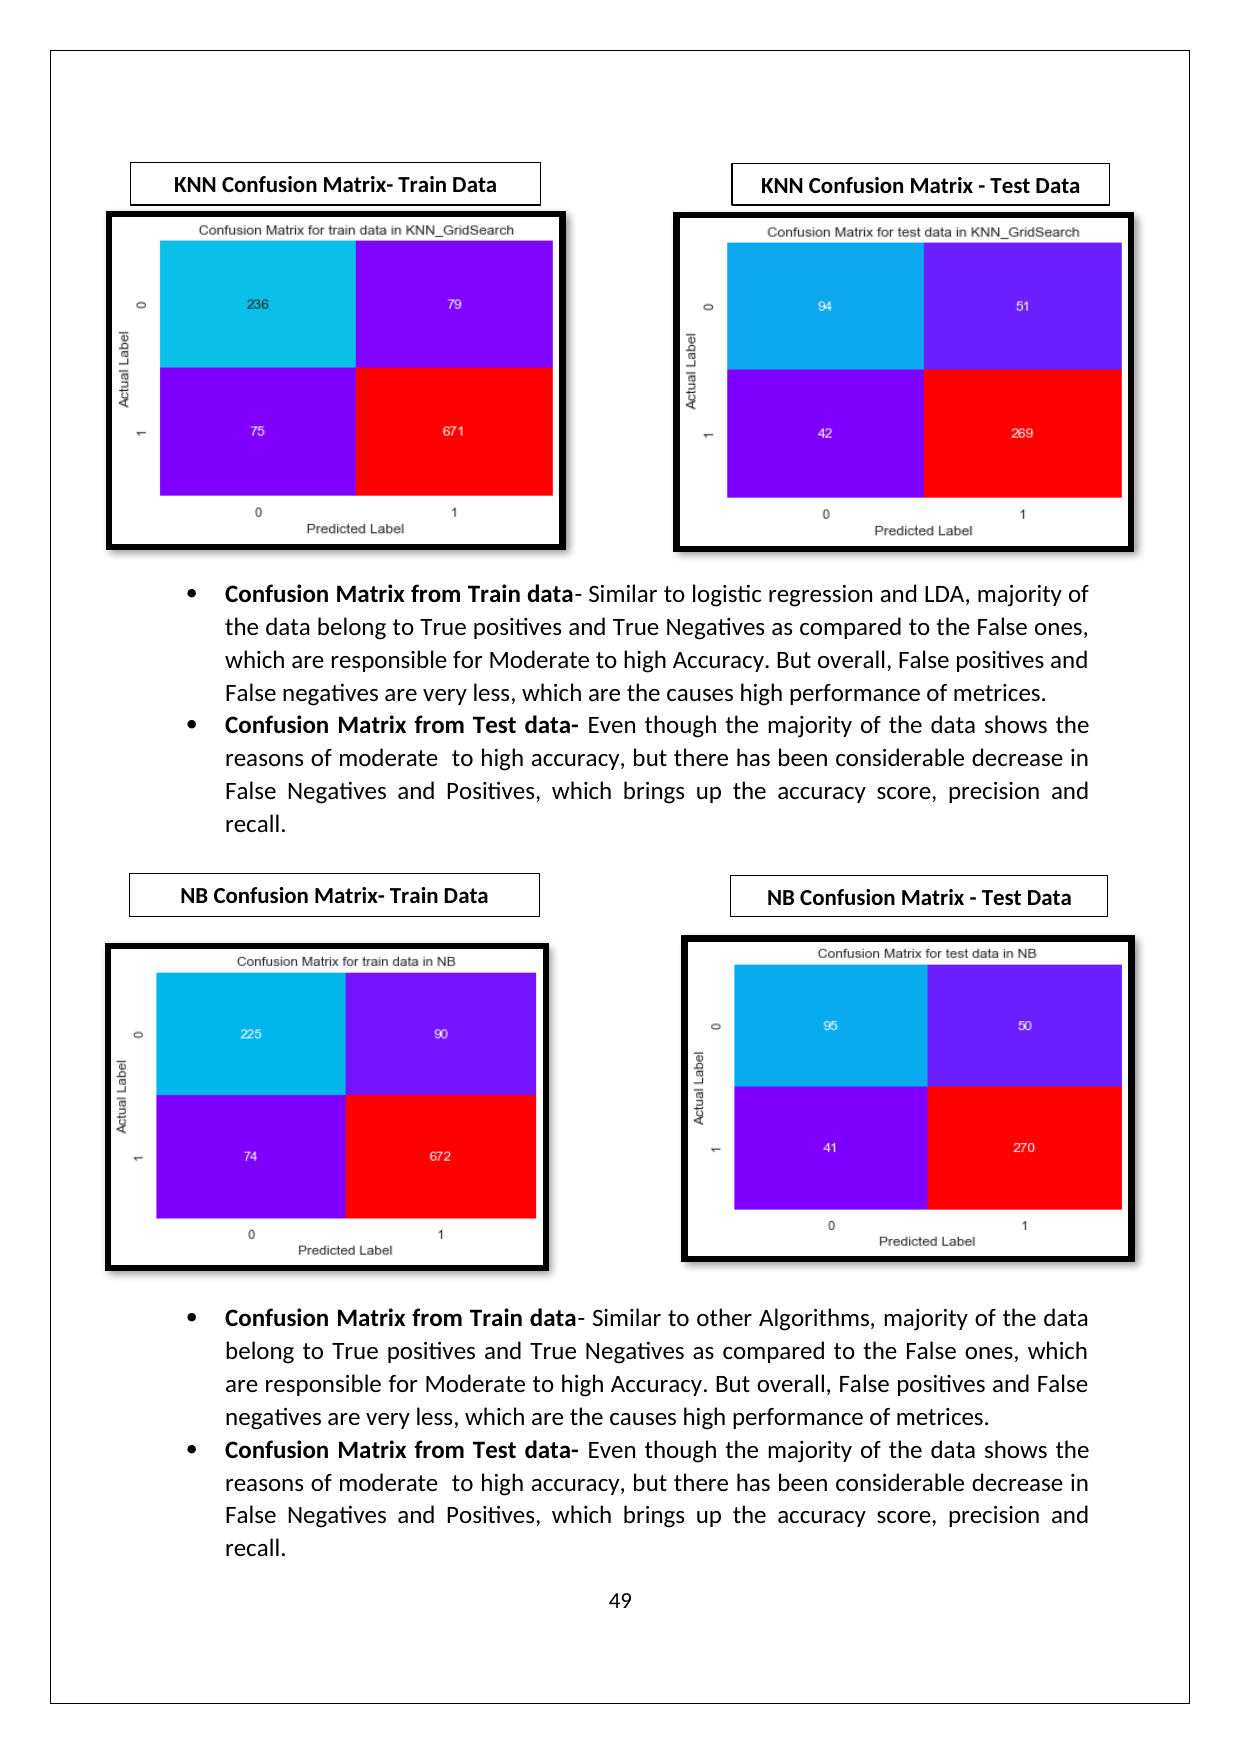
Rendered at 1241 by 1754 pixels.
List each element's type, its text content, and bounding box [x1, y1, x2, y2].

list Confusion Matrix from Test data- Even though the majority of the data shows the reasons of moderate to high accuracy, but there has been considerable decrease in False Negatives and Positives, which brings up the accuracy score, precision and recall. [187, 1434, 1090, 1563]
picture [688, 942, 1128, 1256]
list Confusion Matrix from Test data- Even though the majority of the data shows the reasons of moderate to high accuracy, but there has been considerable decrease in False Negatives and Positives, which brings up the accuracy score, precision and recall. [187, 709, 1090, 839]
picture [680, 218, 1128, 546]
picture [111, 949, 543, 1265]
list Confusion Matrix from Train data- Similar to other Algorithms, majority of the data belong to True positives and True Negatives as compared to the False ones, which are responsible for Moderate to high Accuracy. But overall, False positives and False negatives are very less, which are the causes high performance of metrices. [187, 1302, 1090, 1431]
picture [112, 217, 559, 544]
list Confusion Matrix from Train data- Similar to logistic regression and LDA, majority of the data belong to True positives and True Negatives as compared to the False ones, which are responsible for Moderate to high Accuracy. But overall, False positives and False negatives are very less, which are the causes high performance of metrices. [187, 578, 1090, 707]
